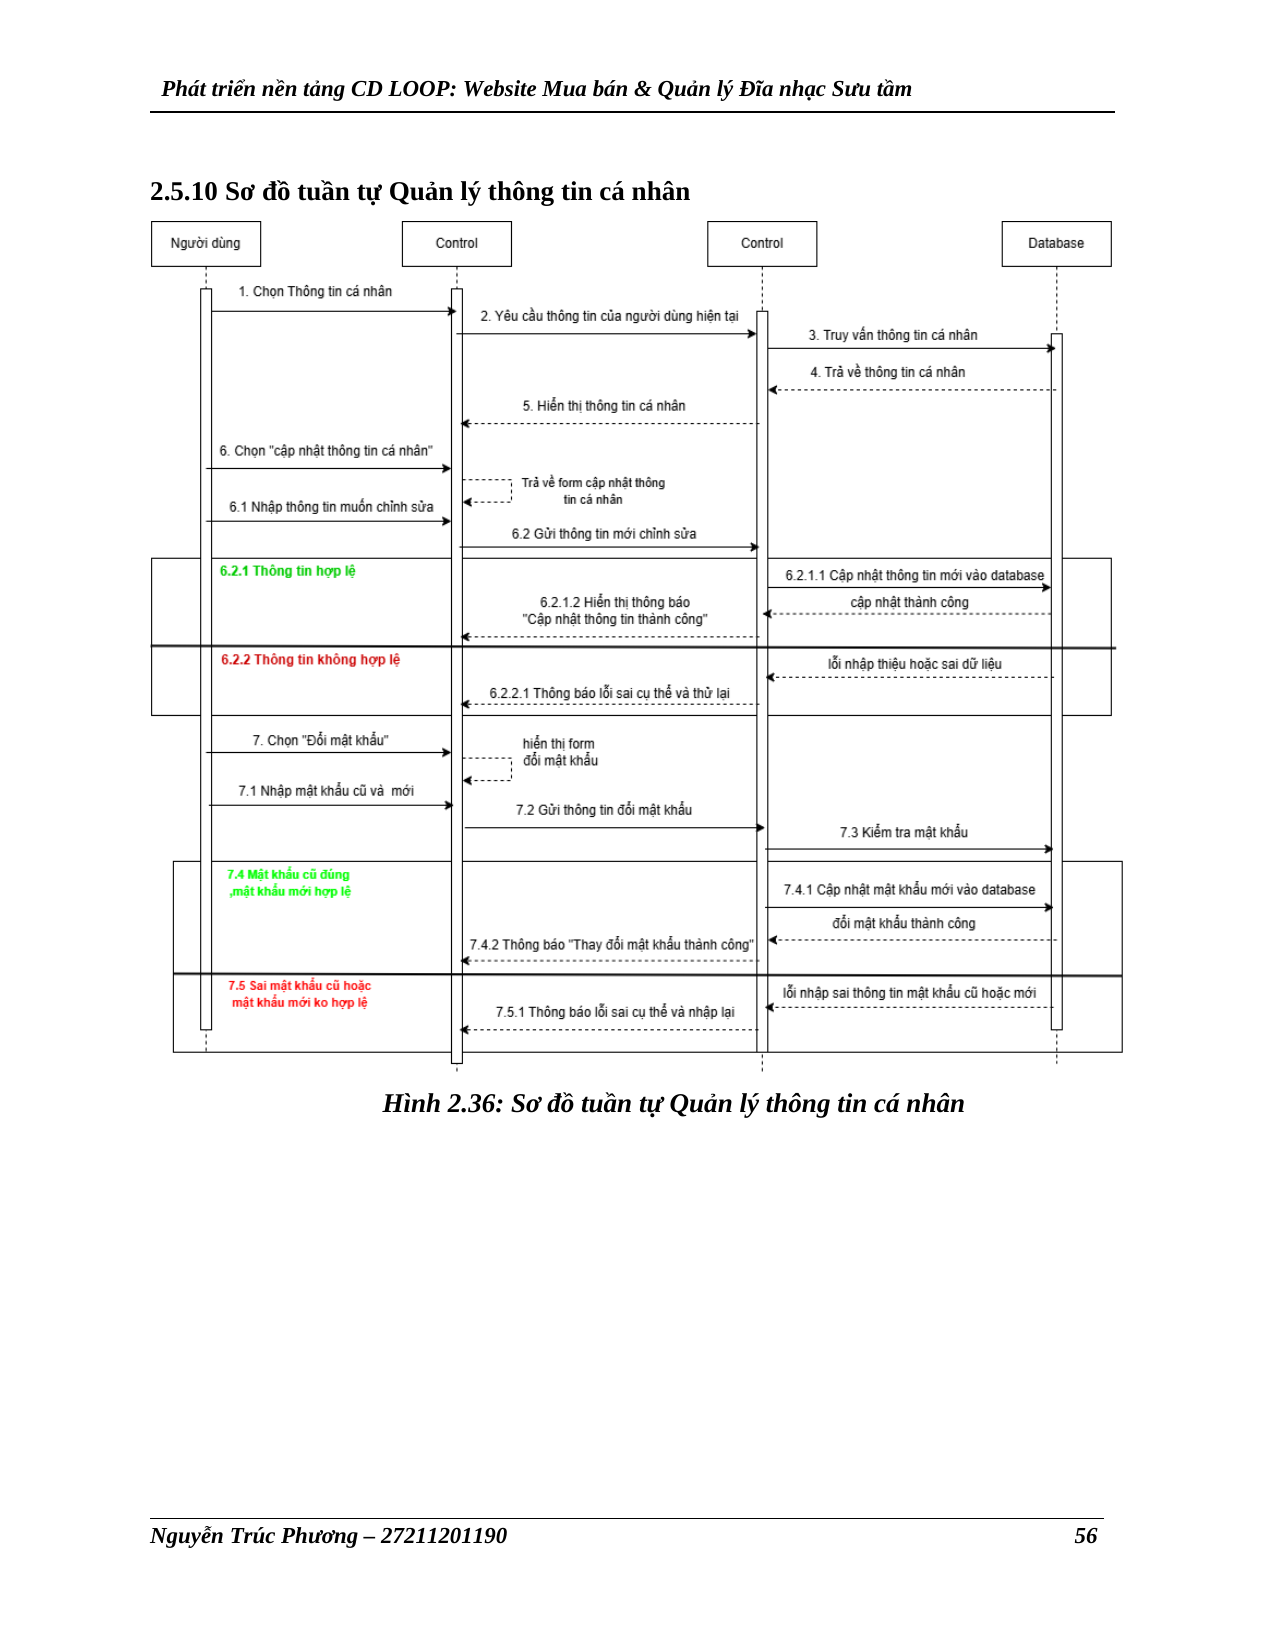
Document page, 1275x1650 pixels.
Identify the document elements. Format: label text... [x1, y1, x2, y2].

subtitle 2.5.10 Sơ đồ tuần tự Quản lý thông tin cá nhân [150, 175, 1125, 206]
text Hình 2.36: Sơ đồ tuần tự Quản lý thông tin cá nhân [150, 1087, 1125, 1118]
picture [150, 221, 1125, 1072]
